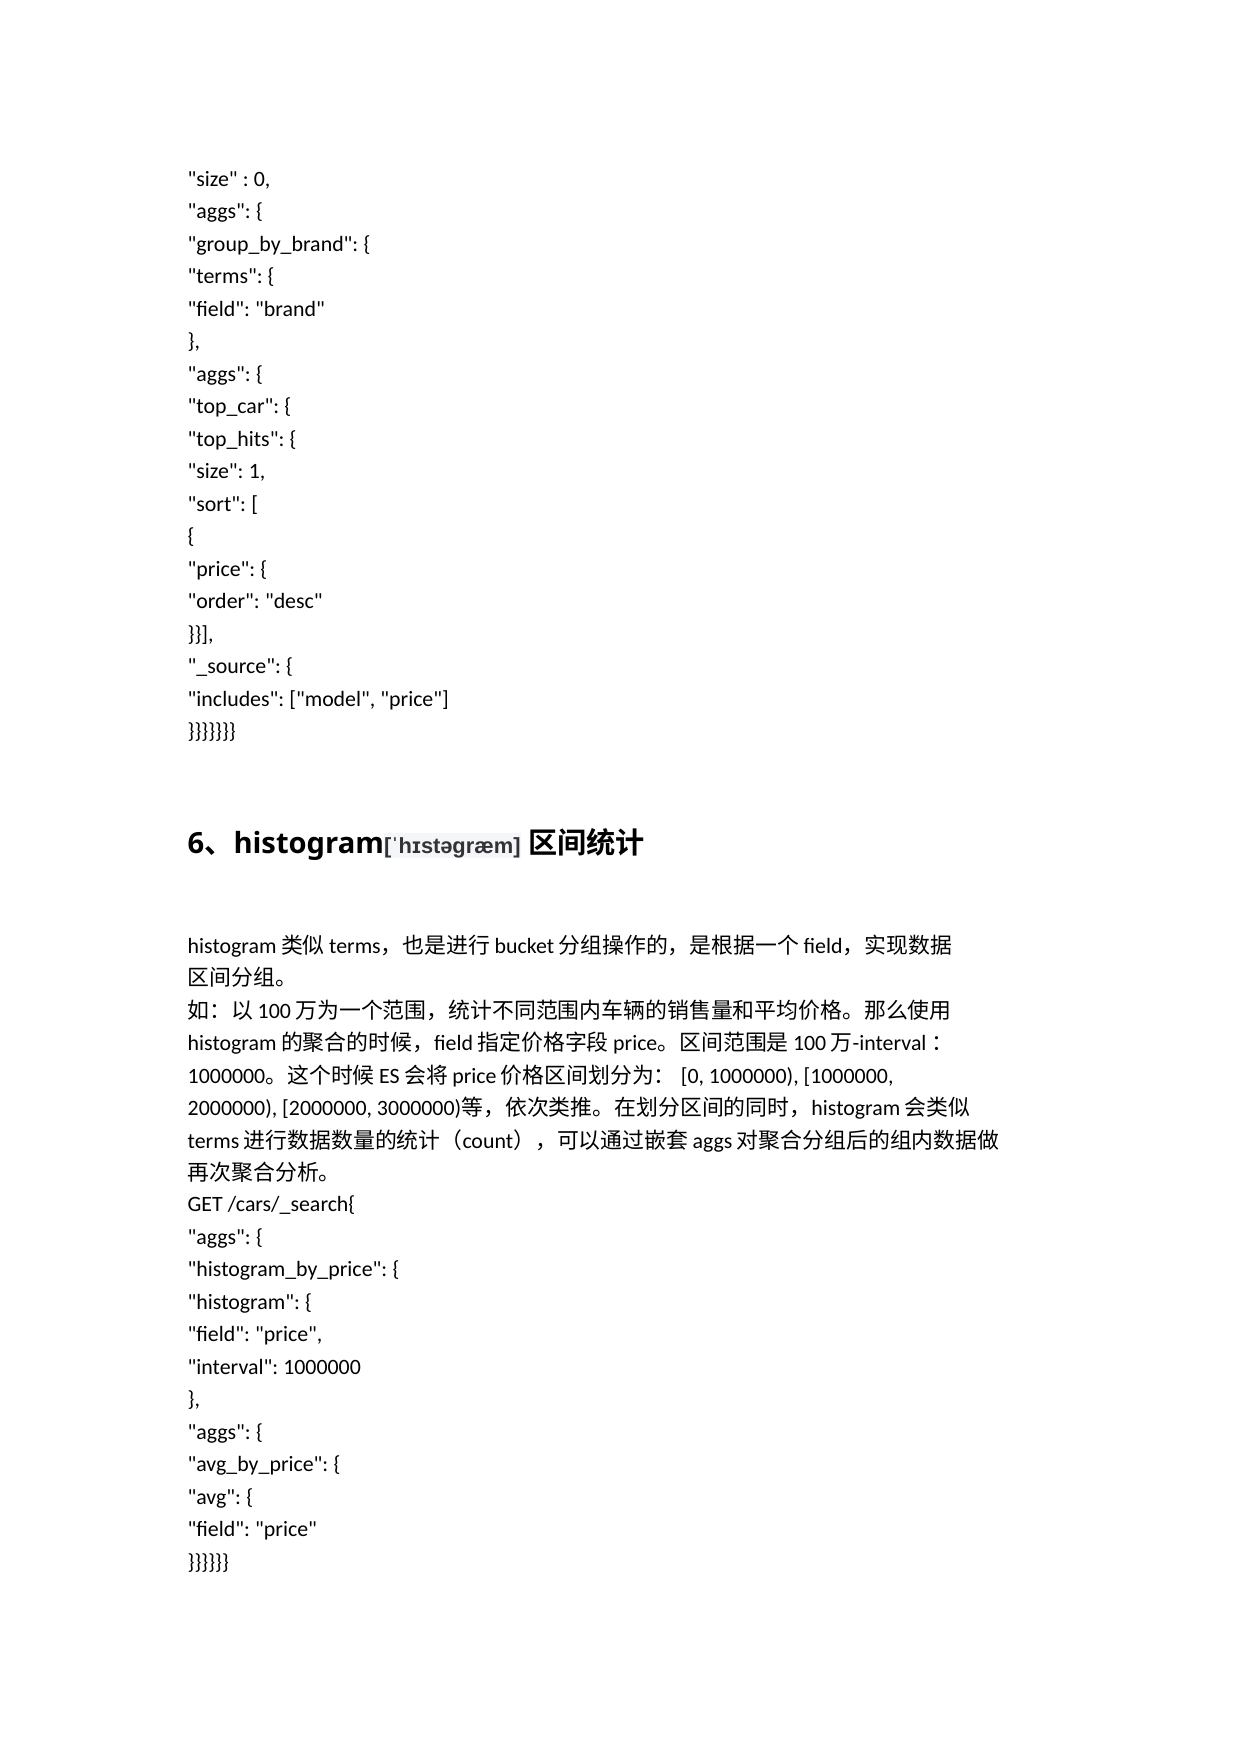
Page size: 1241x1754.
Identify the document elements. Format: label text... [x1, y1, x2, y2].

text "field": "brand" [187, 292, 1053, 324]
text }, [187, 1382, 1053, 1415]
text }}}}}} [187, 1545, 1053, 1577]
text }, [187, 324, 1053, 357]
text terms进行数据数量的统计（count），可以通过嵌套aggs对聚合分组后的组内数据做 [187, 1122, 1053, 1155]
text { [187, 519, 1053, 552]
text "aggs": { [187, 357, 1053, 389]
text "size": 1, [187, 454, 1053, 487]
text "size" : 0, [187, 162, 1053, 194]
text 再次聚合分析。 [187, 1155, 1053, 1187]
text "aggs": { [187, 1415, 1053, 1447]
text "terms": { [187, 259, 1053, 292]
text }}], [187, 617, 1053, 649]
text "field": "price" [187, 1512, 1053, 1545]
text "top_car": { [187, 389, 1053, 422]
text 1000000。这个时候ES会将price价格区间划分为： [0, 1000000), [1000000, [187, 1057, 1053, 1090]
subtitle 6、histogram[ˈhɪstəɡræm] 区间统计 [187, 809, 1053, 874]
text "top_hits": { [187, 422, 1053, 454]
text "sort": [ [187, 487, 1053, 519]
text "price": { [187, 552, 1053, 584]
text "histogram_by_price": { [187, 1252, 1053, 1285]
text "avg": { [187, 1480, 1053, 1512]
text "interval": 1000000 [187, 1350, 1053, 1382]
text histogram的聚合的时候，field指定价格字段price。区间范围是100万-interval ： [187, 1025, 1053, 1057]
text }}}}}}} [187, 714, 1053, 747]
text "order": "desc" [187, 584, 1053, 617]
text "includes": ["model", "price"] [187, 682, 1053, 714]
text 如：以100万为一个范围，统计不同范围内车辆的销售量和平均价格。那么使用 [187, 992, 1053, 1025]
text GET /cars/_search{ [187, 1187, 1053, 1220]
text "avg_by_price": { [187, 1447, 1053, 1480]
text "field": "price", [187, 1317, 1053, 1350]
text "_source": { [187, 649, 1053, 682]
text "aggs": { [187, 1220, 1053, 1252]
text 2000000), [2000000, 3000000)等，依次类推。在划分区间的同时，histogram会类似 [187, 1090, 1053, 1122]
text histogram类似terms，也是进行bucket分组操作的，是根据一个field，实现数据 [187, 927, 1053, 960]
text "group_by_brand": { [187, 227, 1053, 259]
text 区间分组。 [187, 960, 1053, 992]
text "aggs": { [187, 194, 1053, 227]
text "histogram": { [187, 1285, 1053, 1317]
